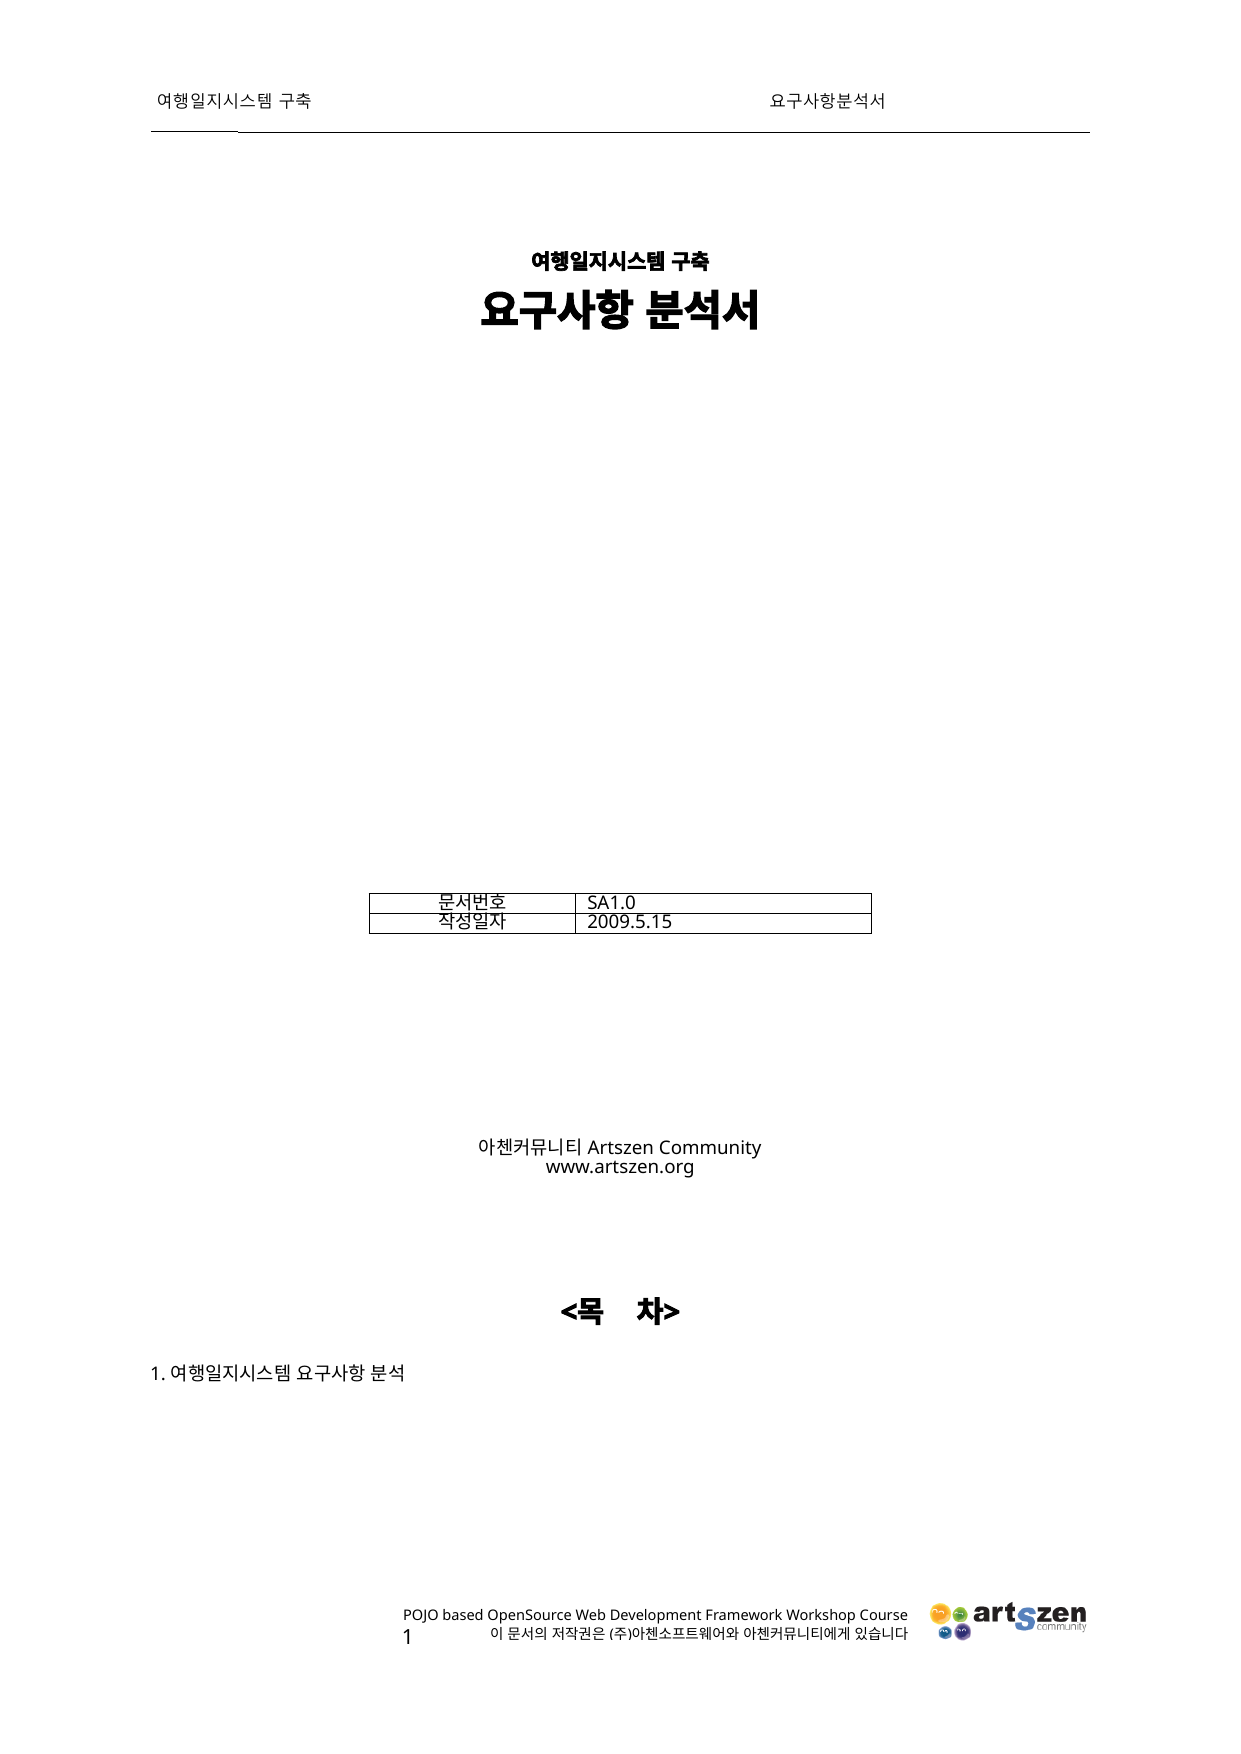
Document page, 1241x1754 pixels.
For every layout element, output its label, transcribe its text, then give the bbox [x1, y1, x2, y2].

text www.artszen.org [150, 1158, 1090, 1177]
text 여행일지시스템 구축 [150, 252, 1090, 273]
table_cell 2009.5.15 [576, 914, 871, 933]
table_header SA1.0 [576, 894, 871, 913]
text 요구사항 분석서 [150, 292, 1090, 333]
table_header 문서번호 [370, 894, 575, 913]
text <목 차> [150, 1299, 1090, 1328]
text 1. 여행일지시스템 요구사항 분석 [150, 1365, 1090, 1384]
table_cell 작성일자 [370, 914, 575, 933]
text 아첸커뮤니티 Artszen Community [150, 1140, 1090, 1158]
picture [926, 1598, 1091, 1645]
